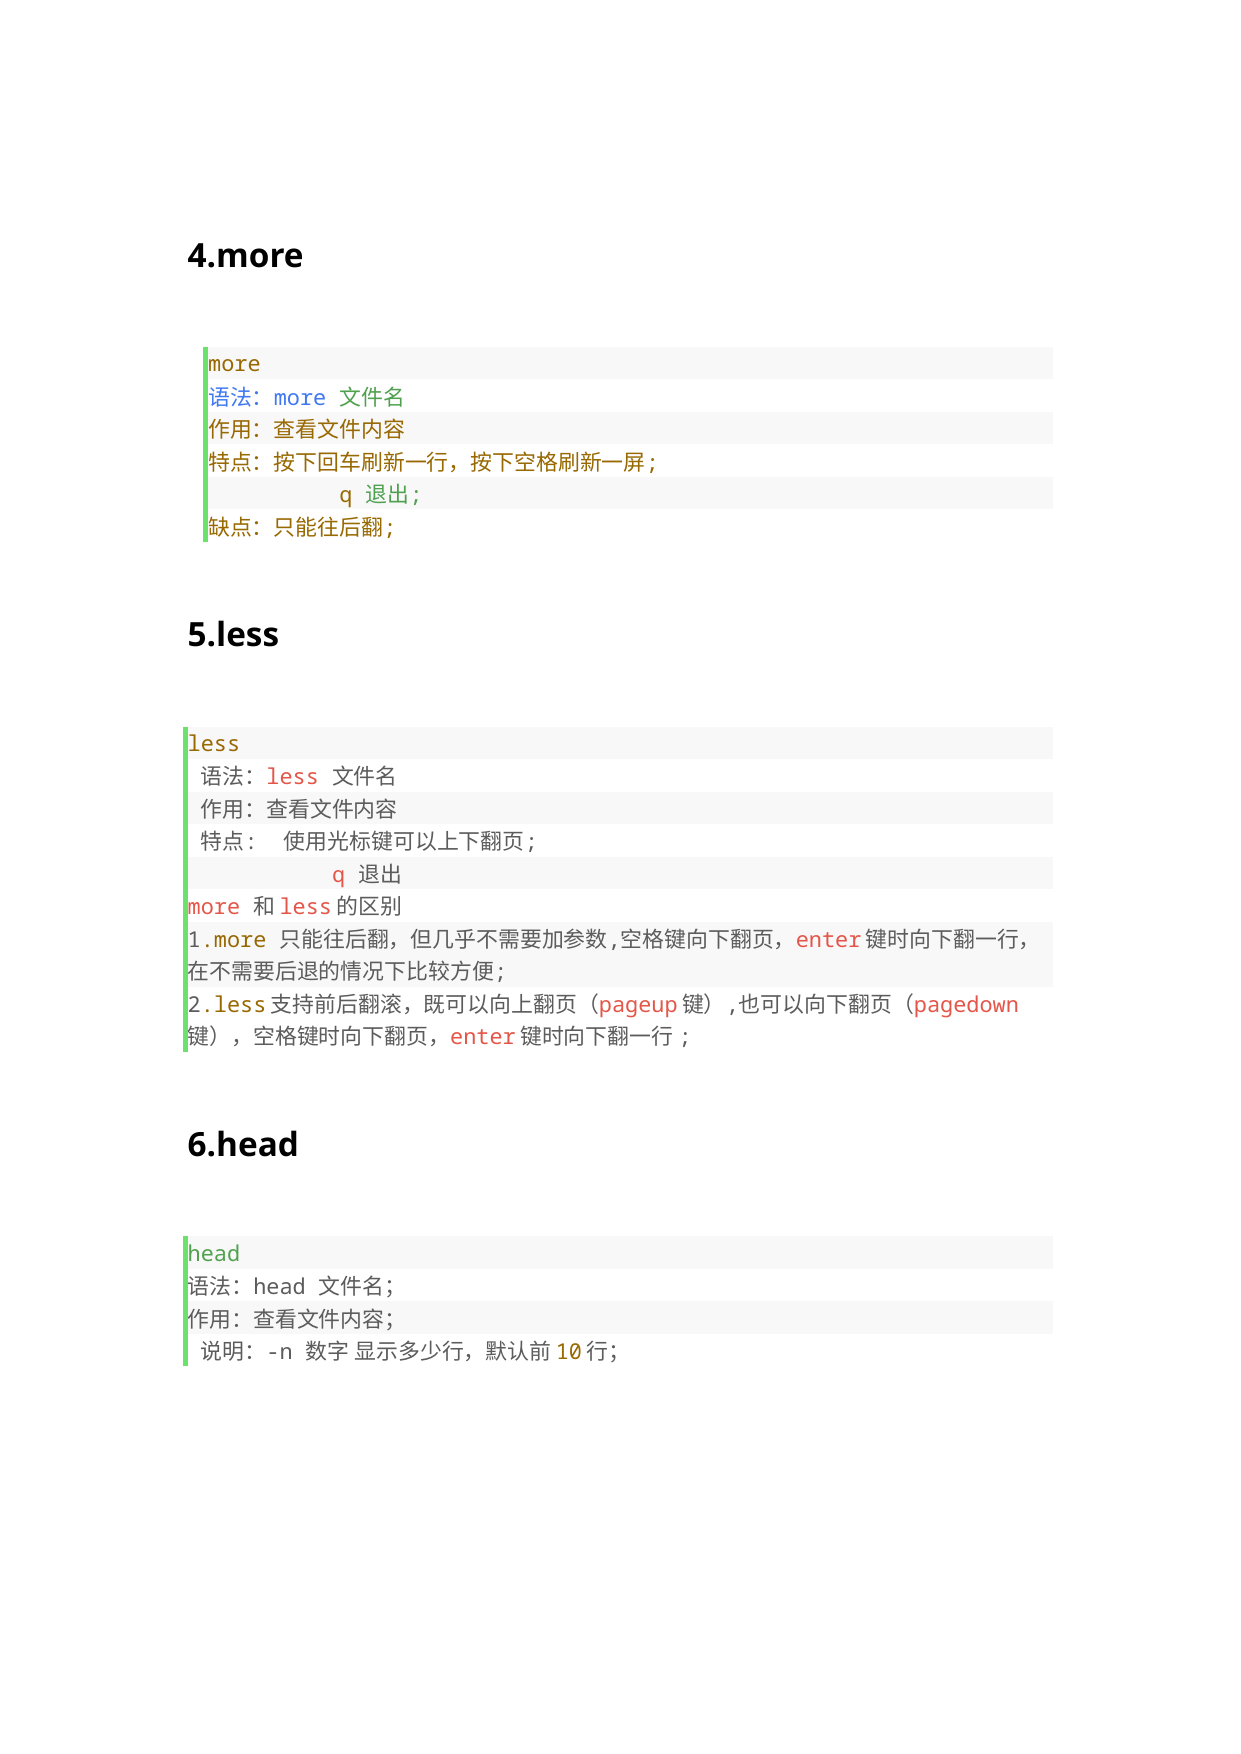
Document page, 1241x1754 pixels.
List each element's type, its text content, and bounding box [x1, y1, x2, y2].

text 缺点：只能往后翻; [208, 509, 1053, 542]
text 语法：head 文件名； [188, 1269, 1053, 1301]
subtitle 6.head [187, 1111, 1053, 1176]
text 作用：查看文件内容 [188, 792, 1053, 824]
text 2.less支持前后翻滚，既可以向上翻页（pageup键）,也可以向下翻页（pagedown键），空格键时向下翻页，enter键时向下翻一行 ; [188, 987, 1053, 1052]
text 1.more 只能往后翻，但几乎不需要加参数,空格键向下翻页，enter键时向下翻一行，在不需要后退的情况下比较方便; [188, 922, 1053, 987]
text 语法：less 文件名 [188, 759, 1053, 792]
text head [188, 1236, 1053, 1269]
text 特点: 使用光标键可以上下翻页; [188, 824, 1053, 857]
text 说明：-n 数字 显示多少行，默认前10行； [188, 1334, 1053, 1366]
text more [208, 347, 1053, 379]
text less [188, 727, 1053, 759]
subtitle 5.less [187, 601, 1053, 666]
text more 和less的区别 [188, 889, 1053, 922]
text 作用：查看文件内容 [208, 412, 1053, 444]
text 特点：按下回车刷新一行，按下空格刷新一屏; [208, 444, 1053, 477]
subtitle 4.more [187, 222, 1053, 287]
text 语法：more 文件名 [208, 379, 1053, 412]
text q 退出; [208, 477, 1053, 509]
text q 退出 [188, 857, 1053, 889]
text 作用：查看文件内容； [188, 1301, 1053, 1334]
